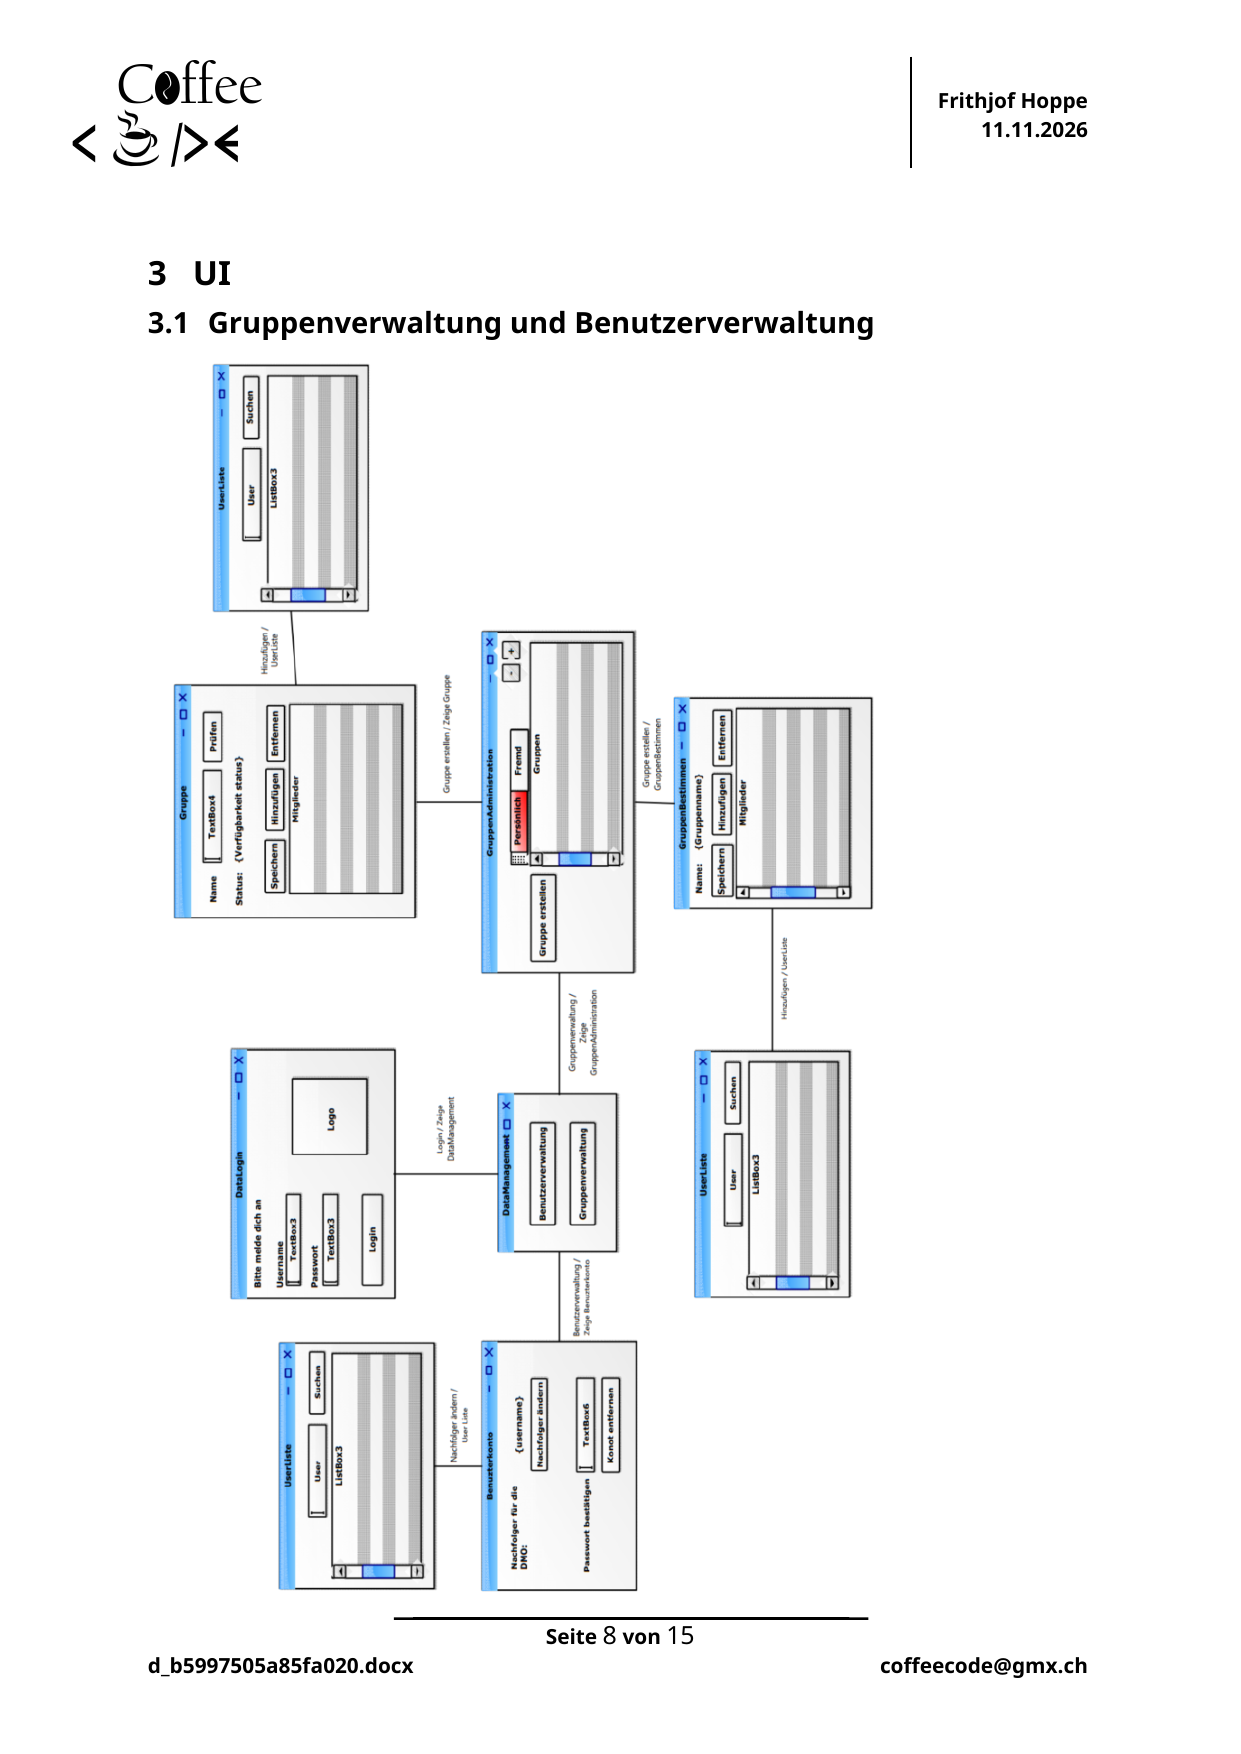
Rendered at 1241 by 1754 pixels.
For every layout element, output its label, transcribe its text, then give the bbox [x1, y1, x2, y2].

picture [72, 60, 262, 179]
picture [149, 351, 882, 1604]
subtitle UI [148, 249, 1092, 295]
subtitle Gruppenverwaltung und Benutzerverwaltung [148, 303, 1092, 342]
